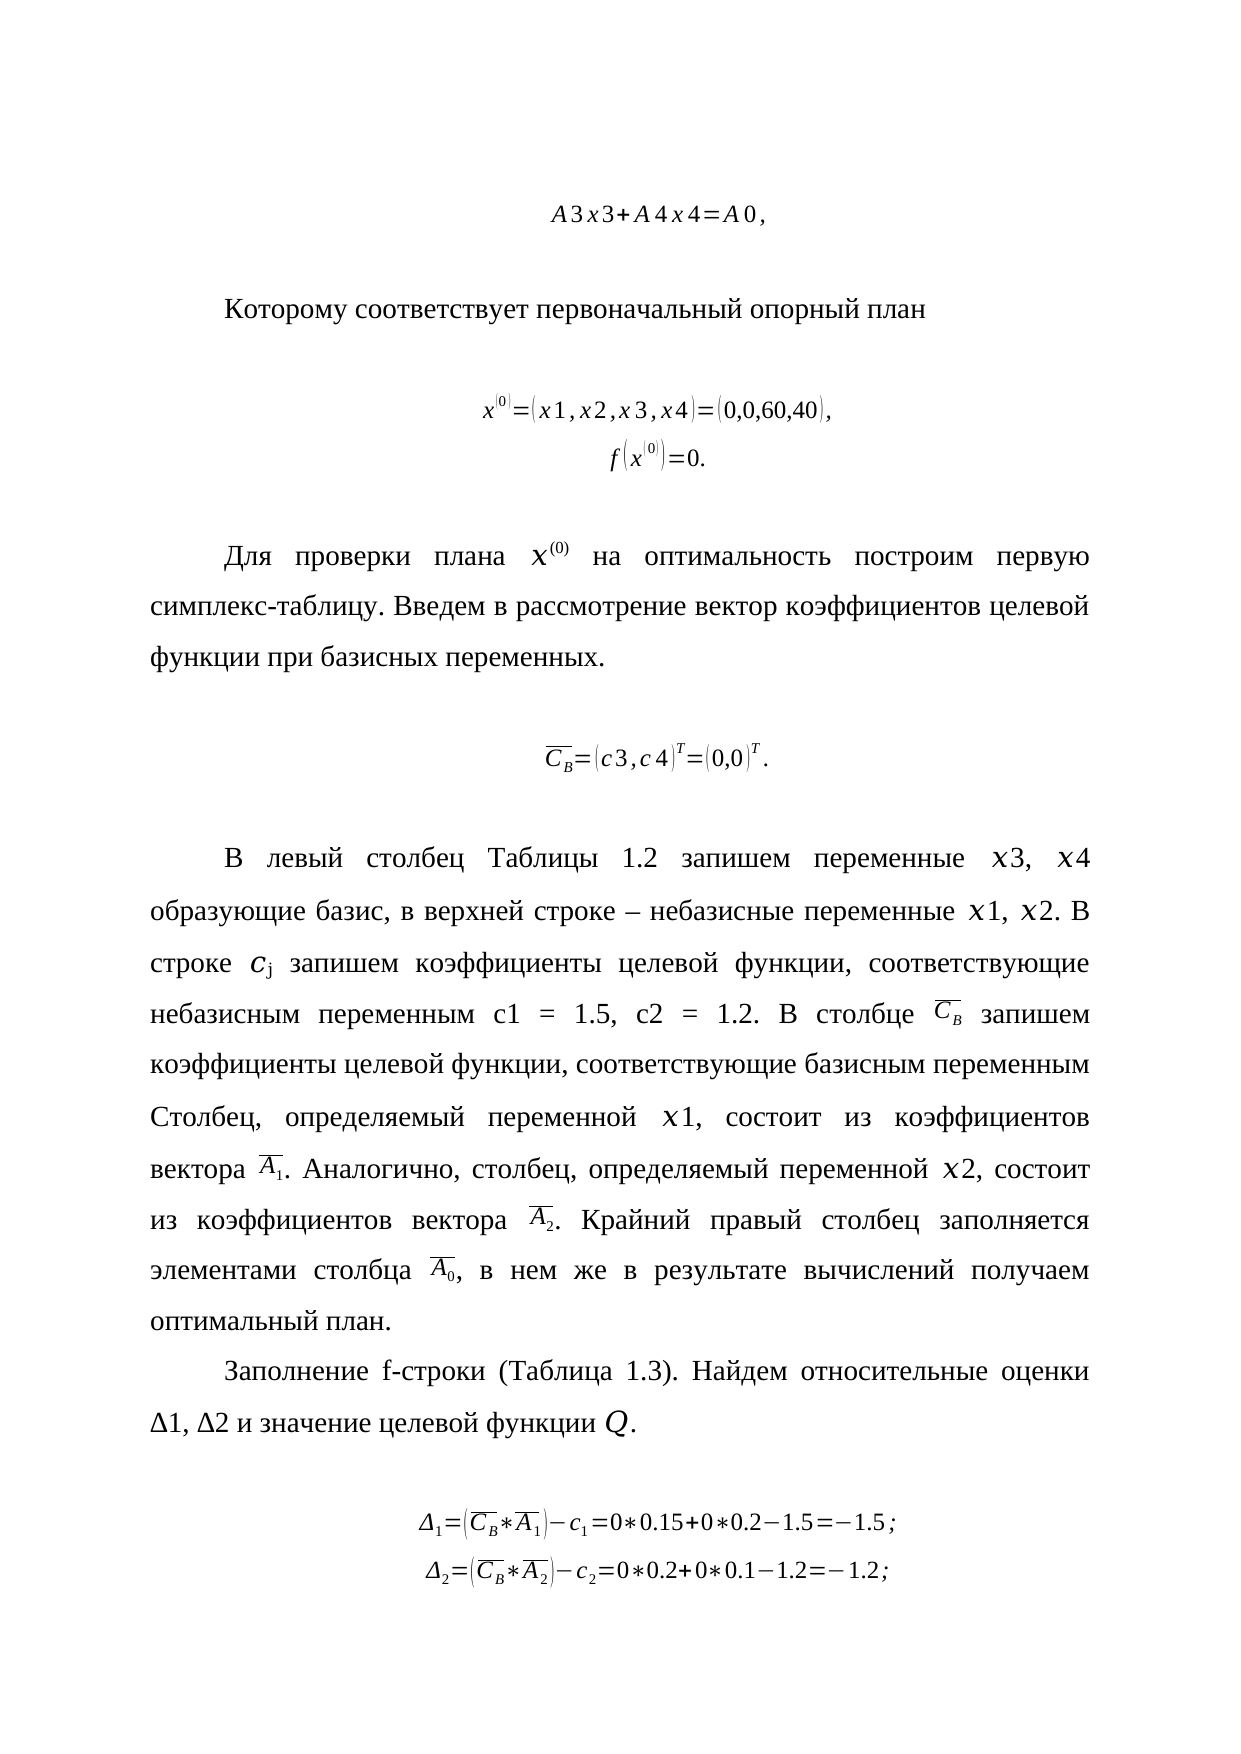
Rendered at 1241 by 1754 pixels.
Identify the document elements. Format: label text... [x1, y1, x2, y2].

text В левый столбец Таблицы 1.2 запишем переменные 𝑥3, 𝑥4 образующие базис, в верхней строке – небазисные переменные 𝑥1, 𝑥2. В строке 𝑐j запишем коэффициенты целевой функции, соответствующие небазисным переменным с1 = 1.5, с2 = 1.2. В столбце запишем коэффициенты целевой функции, соответствующие базисным переменным Столбец, определяемый переменной 𝑥1, состоит из коэффициентов вектора . Аналогично, столбец, определяемый переменной 𝑥2, состоит из коэффициентов вектора . Крайний правый столбец заполняется элементами столбца , в нем же в результате вычислений получаем оптимальный план. [150, 838, 1090, 1336]
text Заполнение f-строки (Таблица 1.3). Найдем относительные оценки ∆1, ∆2 и значение целевой функции 𝑄. [150, 1353, 1090, 1439]
text Которому соответствует первоначальный опорный план [150, 291, 1090, 325]
text Для проверки плана 𝑥(0) на оптимальность построим первую симплекс-таблицу. Введем в рассмотрение вектор коэффициентов целевой функции при базисных переменных. [150, 536, 1090, 672]
